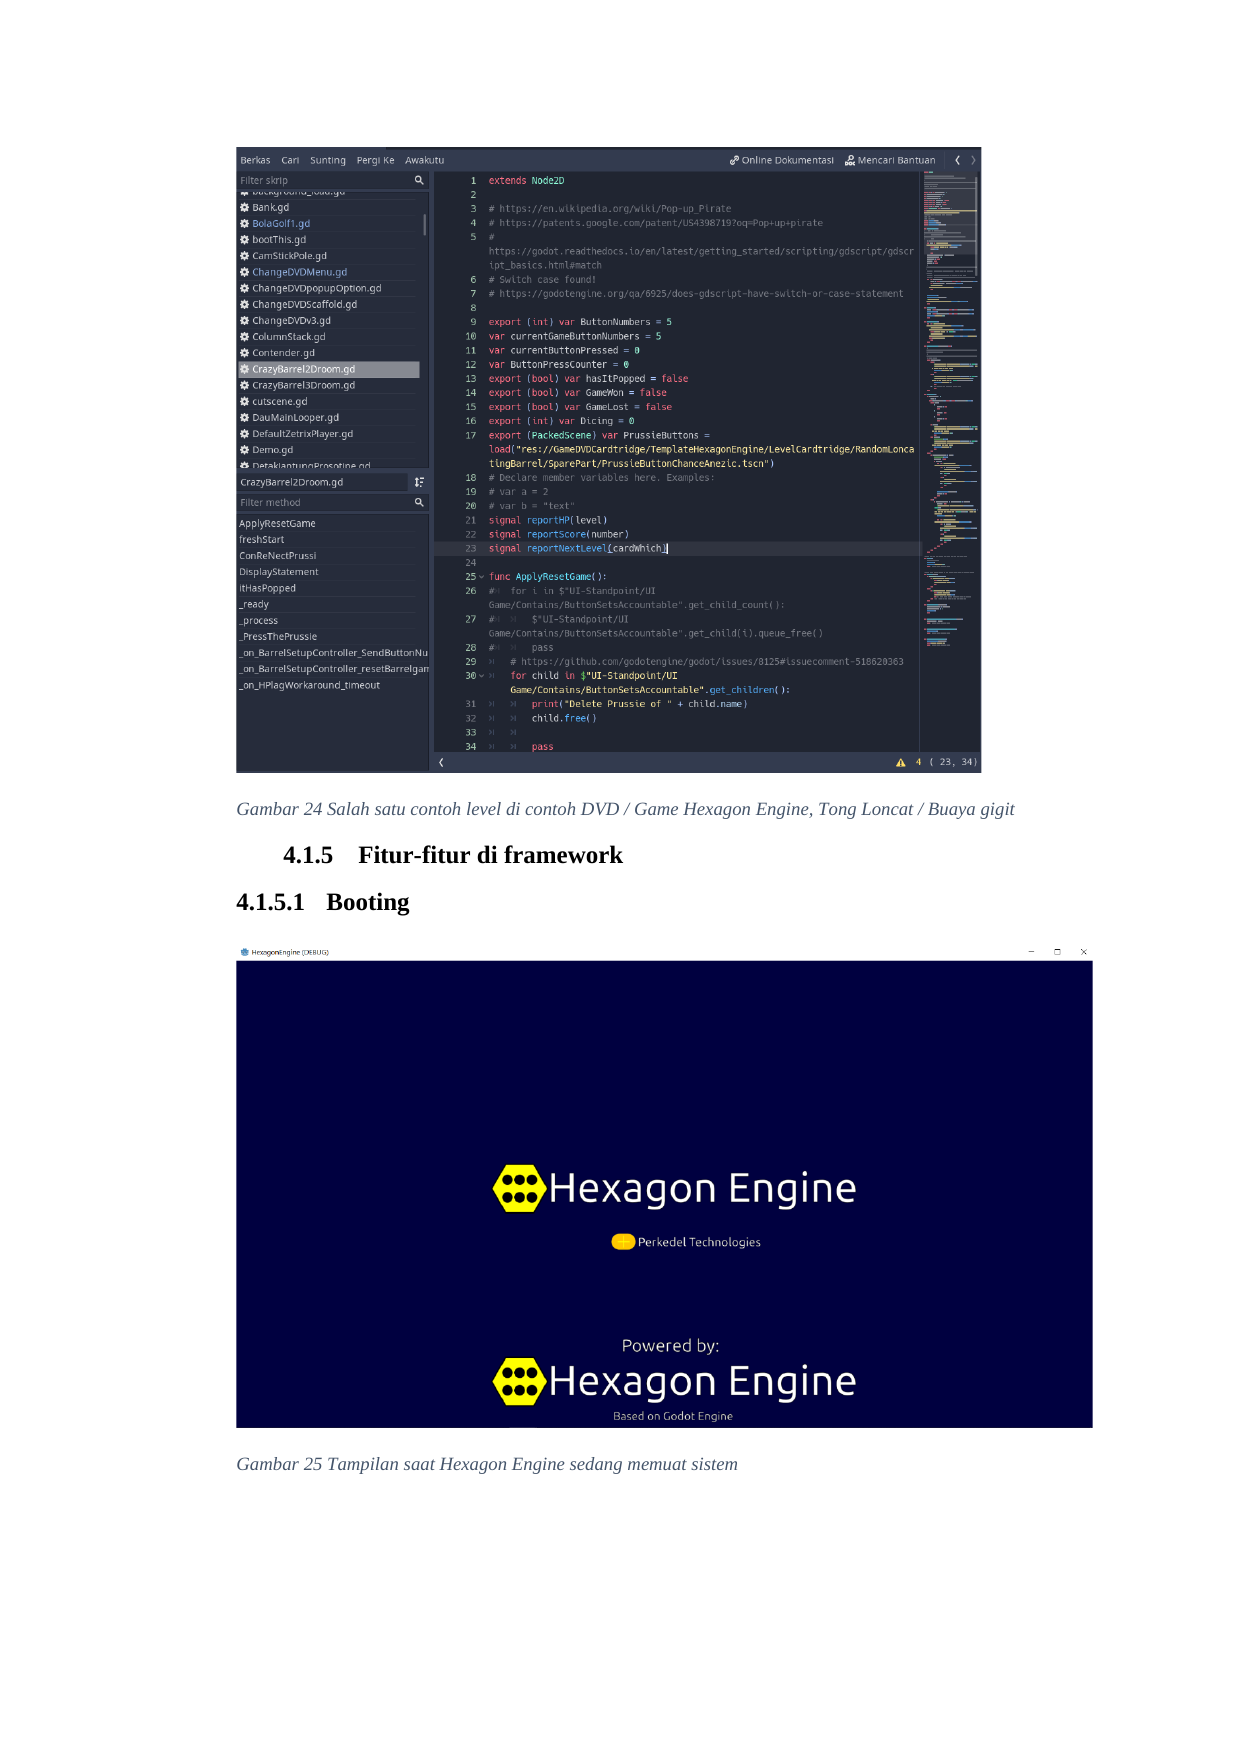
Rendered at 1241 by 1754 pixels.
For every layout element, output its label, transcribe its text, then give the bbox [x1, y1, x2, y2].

text Gambar 24 Salah satu contoh level di contoh DVD / Game Hexagon Engine, Tong Loncat / Buaya gigit [236, 797, 1092, 819]
picture [236, 147, 982, 773]
subtitle Booting [236, 887, 1092, 916]
subtitle Fitur-fitur di framework [283, 840, 1092, 868]
text Gambar 25 Tampilan saat Hexagon Engine sedang memuat sistem [236, 1453, 1092, 1474]
picture [236, 944, 1093, 1428]
